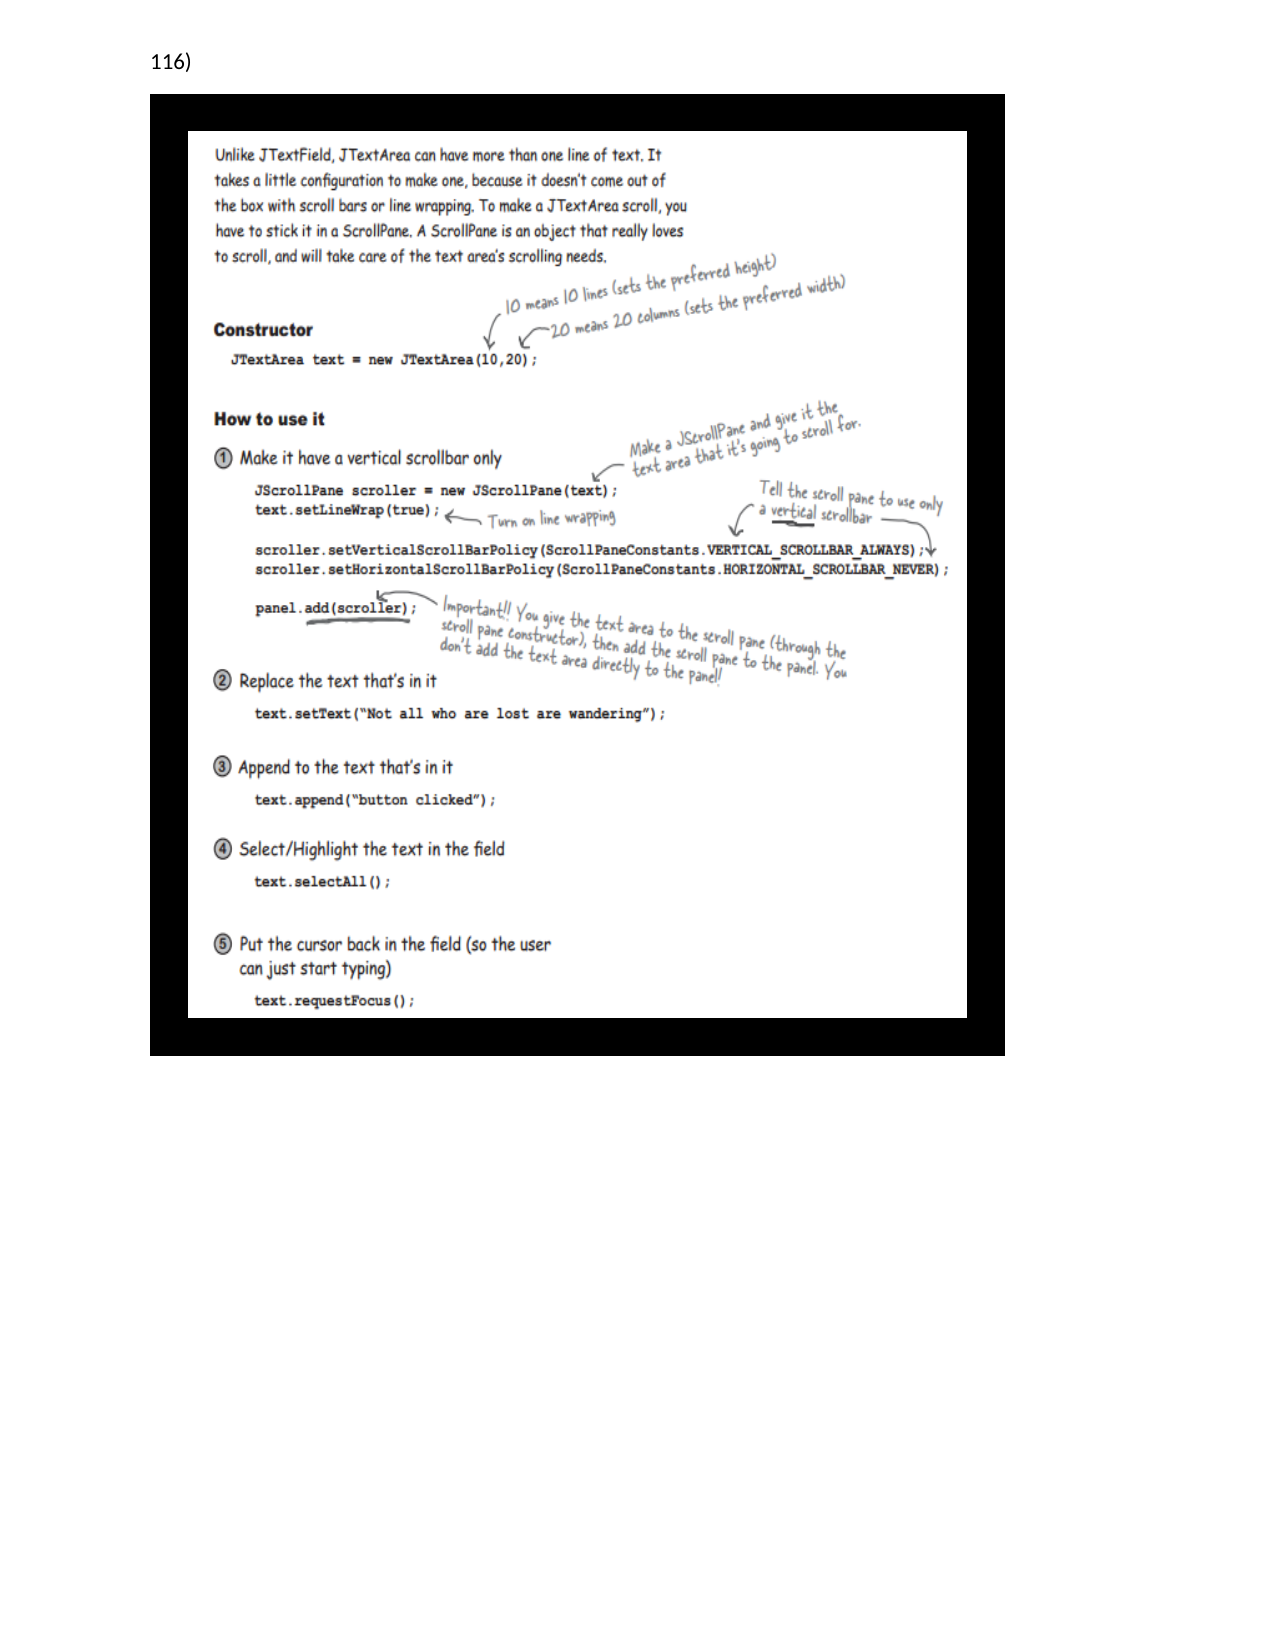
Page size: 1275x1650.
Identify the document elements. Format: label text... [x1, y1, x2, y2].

picture [188, 131, 967, 1018]
text 116) [150, 47, 1125, 75]
